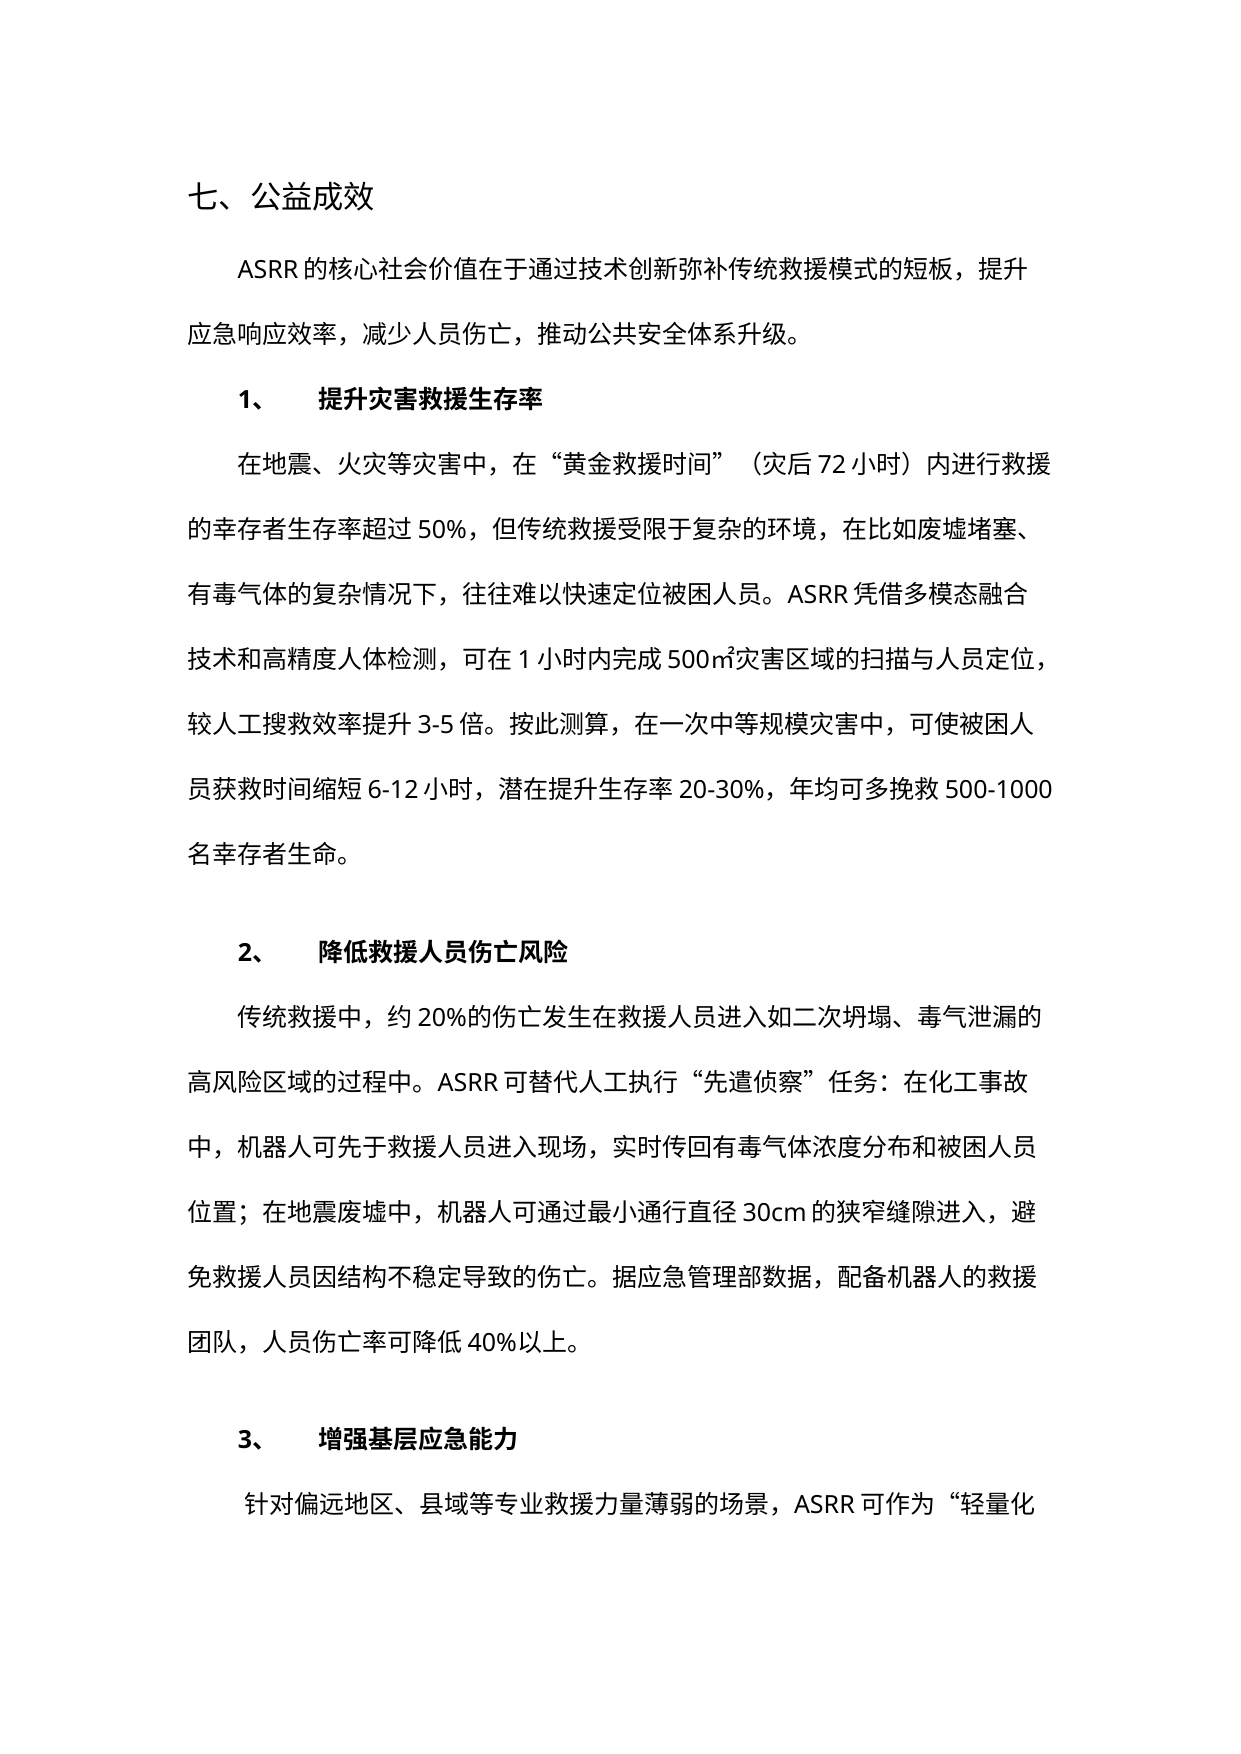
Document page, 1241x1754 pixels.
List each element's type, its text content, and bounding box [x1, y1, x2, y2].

list 降低救援人员伤亡风险 [238, 918, 1053, 983]
text ASRR的核心社会价值在于通过技术创新弥补传统救援模式的短板，提升应急响应效率，减少人员伤亡，推动公共安全体系升级。 [187, 235, 1053, 365]
subtitle 七、公益成效 [187, 162, 1053, 227]
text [187, 1470, 1053, 1535]
text 在地震、火灾等灾害中，在“黄金救援时间”（灾后72小时）内进行救援的幸存者生存率超过50%，但传统救援受限于复杂的环境，在比如废墟堵塞、有毒气体的复杂情况下，往往难以快速定位被困人员。ASRR凭借多模态融合技术和高精度人体检测，可在1小时内完成500㎡灾害区域的扫描与人员定位，较人工搜救效率提升3-5倍。按此测算，在一次中等规模灾害中，可使被困人员获救时间缩短6-12小时，潜在提升生存率20-30%，年均可多挽救500-1000名幸存者生命。 [187, 430, 1053, 885]
list 提升灾害救援生存率 [238, 365, 1053, 430]
list 增强基层应急能力 [238, 1405, 1053, 1470]
text 传统救援中，约20%的伤亡发生在救援人员进入如二次坍塌、毒气泄漏的高风险区域的过程中。ASRR可替代人工执行“先遣侦察”任务：在化工事故中，机器人可先于救援人员进入现场，实时传回有毒气体浓度分布和被困人员位置；在地震废墟中，机器人可通过最小通行直径30cm的狭窄缝隙进入，避免救援人员因结构不稳定导致的伤亡。据应急管理部数据，配备机器人的救援团队，人员伤亡率可降低40%以上。 [187, 983, 1053, 1373]
